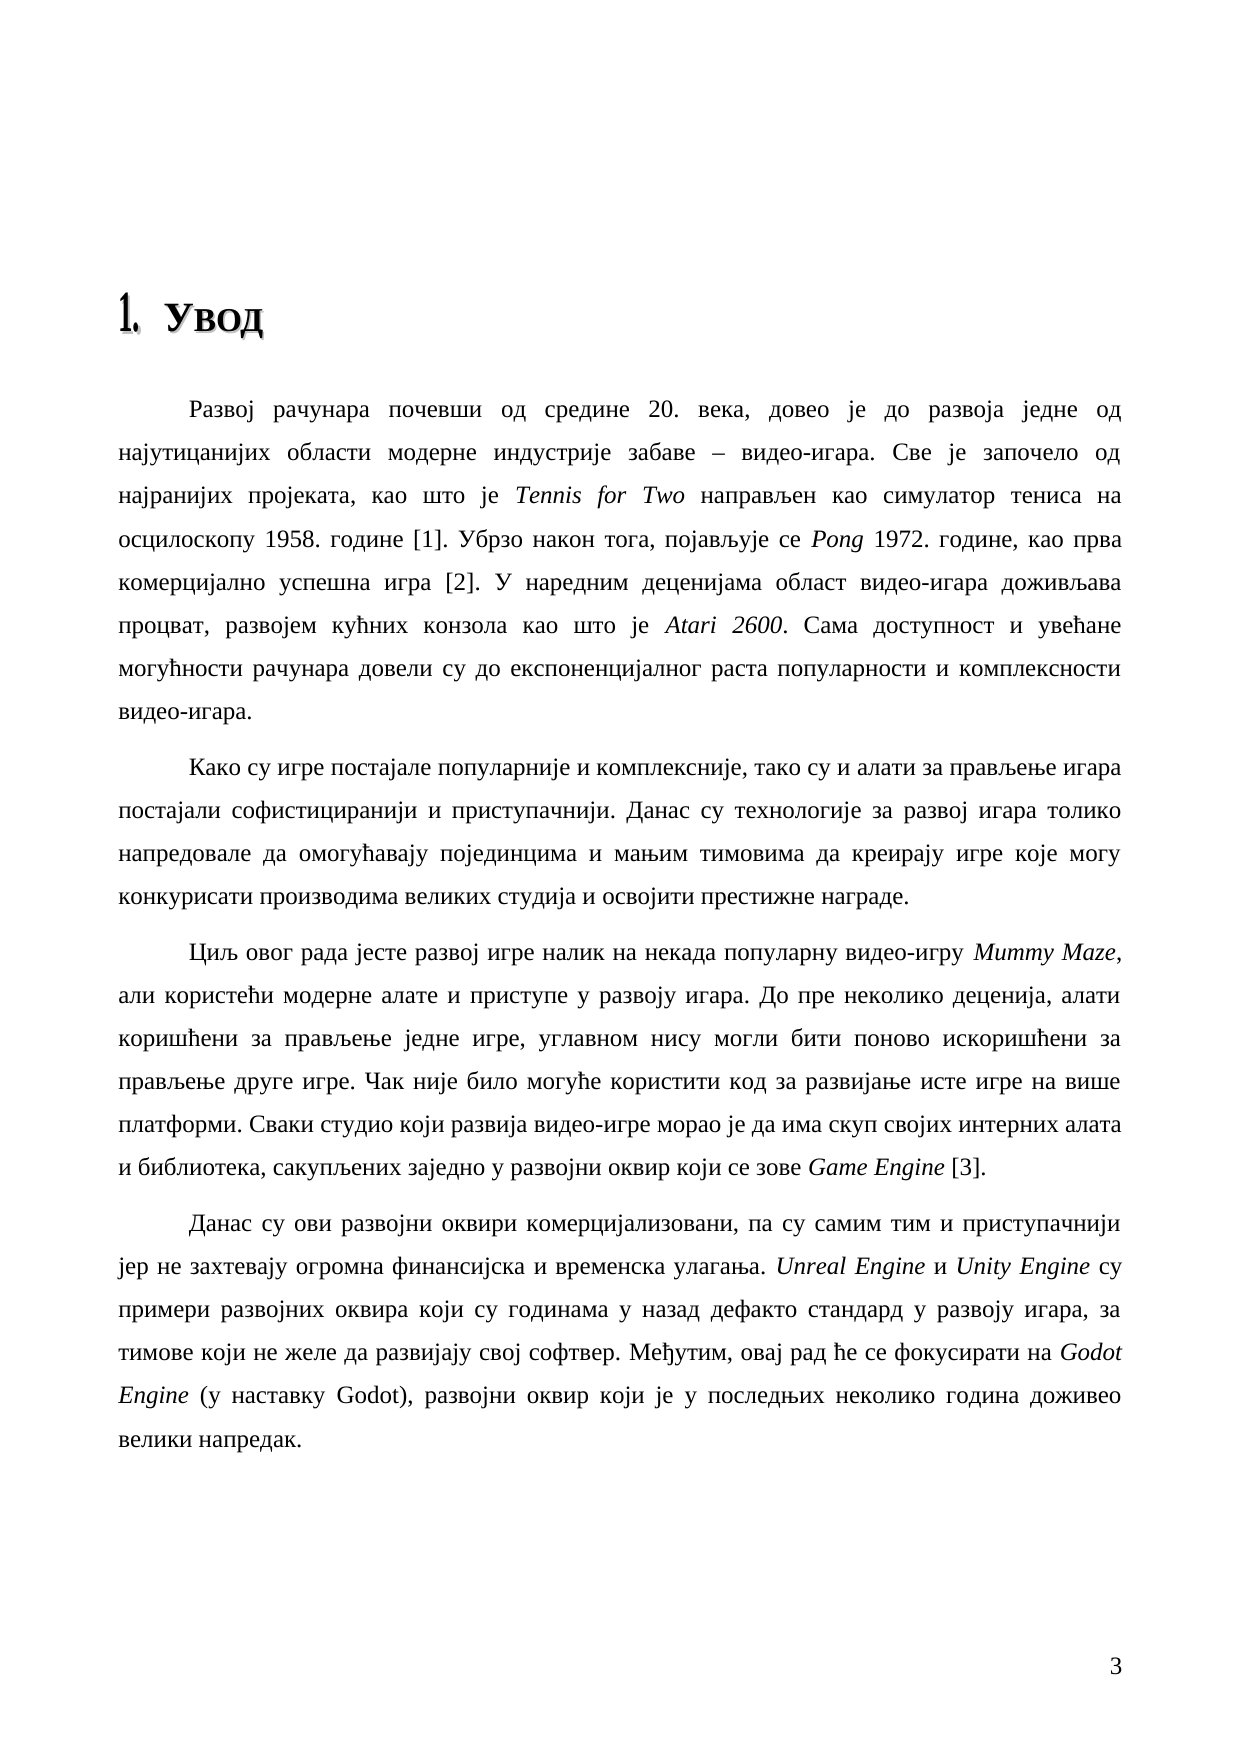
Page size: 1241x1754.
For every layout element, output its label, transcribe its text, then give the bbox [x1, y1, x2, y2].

text Увод [118, 277, 1122, 344]
text Развој рачунара почевши од средине 20. века, довео је до развоја једне од најутицанијих области модерне индустрије забаве – видео-игара. Све је започело од најранијих пројеката, као што је Tennis for Two направљен као симулатор тениса на осцилоскопу 1958. године [1]. Убрзо након тога, појављује се Pong 1972. године, као прва комерцијално успешна игра [2]. У наредним деценијама област видео-игара доживљава процват, развојем кућних конзола као што је Atari 2600. Сама доступност и увећане могућности рачунара довели су до експоненцијалног раста популарности и комплексности видео-игара. [118, 394, 1122, 725]
text Циљ овог рада јесте развој игре налик на некада популарну видео-игру Mummy Maze, али користећи модерне алате и приступе у развоју игара. До пре неколико деценија, алати коришћени за прављење једне игре, углавном нису могли бити поново искоришћени за прављење друге игре. Чак није било могуће користити код за развијање исте игре на више платформи. Сваки студио који развија видео-игре морао је да има скуп својих интерних алата и библиотека, сакупљених заједно у развојни оквир који се зове Game Engine [3]. [118, 937, 1122, 1181]
text Како су игре постајале популарније и комплексније, тако су и алати за прављење игара постајали софистициранији и приступачнији. Данас су технологије за развој игара толико напредовале да омогућавају појединцима и мањим тимовима да креирају игре које могу конкурисати производима великих студија и освојити престижне награде. [118, 752, 1122, 910]
text Данас су ови развојни оквири комерцијализовани, па су самим тим и приступачнији јер не захтевају огромна финансијска и временска улагања. Unreal Engine и Unity Engine су примери развојних оквира који су годинама у назад дефакто стандард у развоју игара, за тимове који не желе да развијају свој софтвер. Међутим, овај рад ће се фокусирати на Godot Engine (у наставку Godot), развојни оквир који је у последњих неколико година доживео велики напредак. [118, 1208, 1122, 1452]
